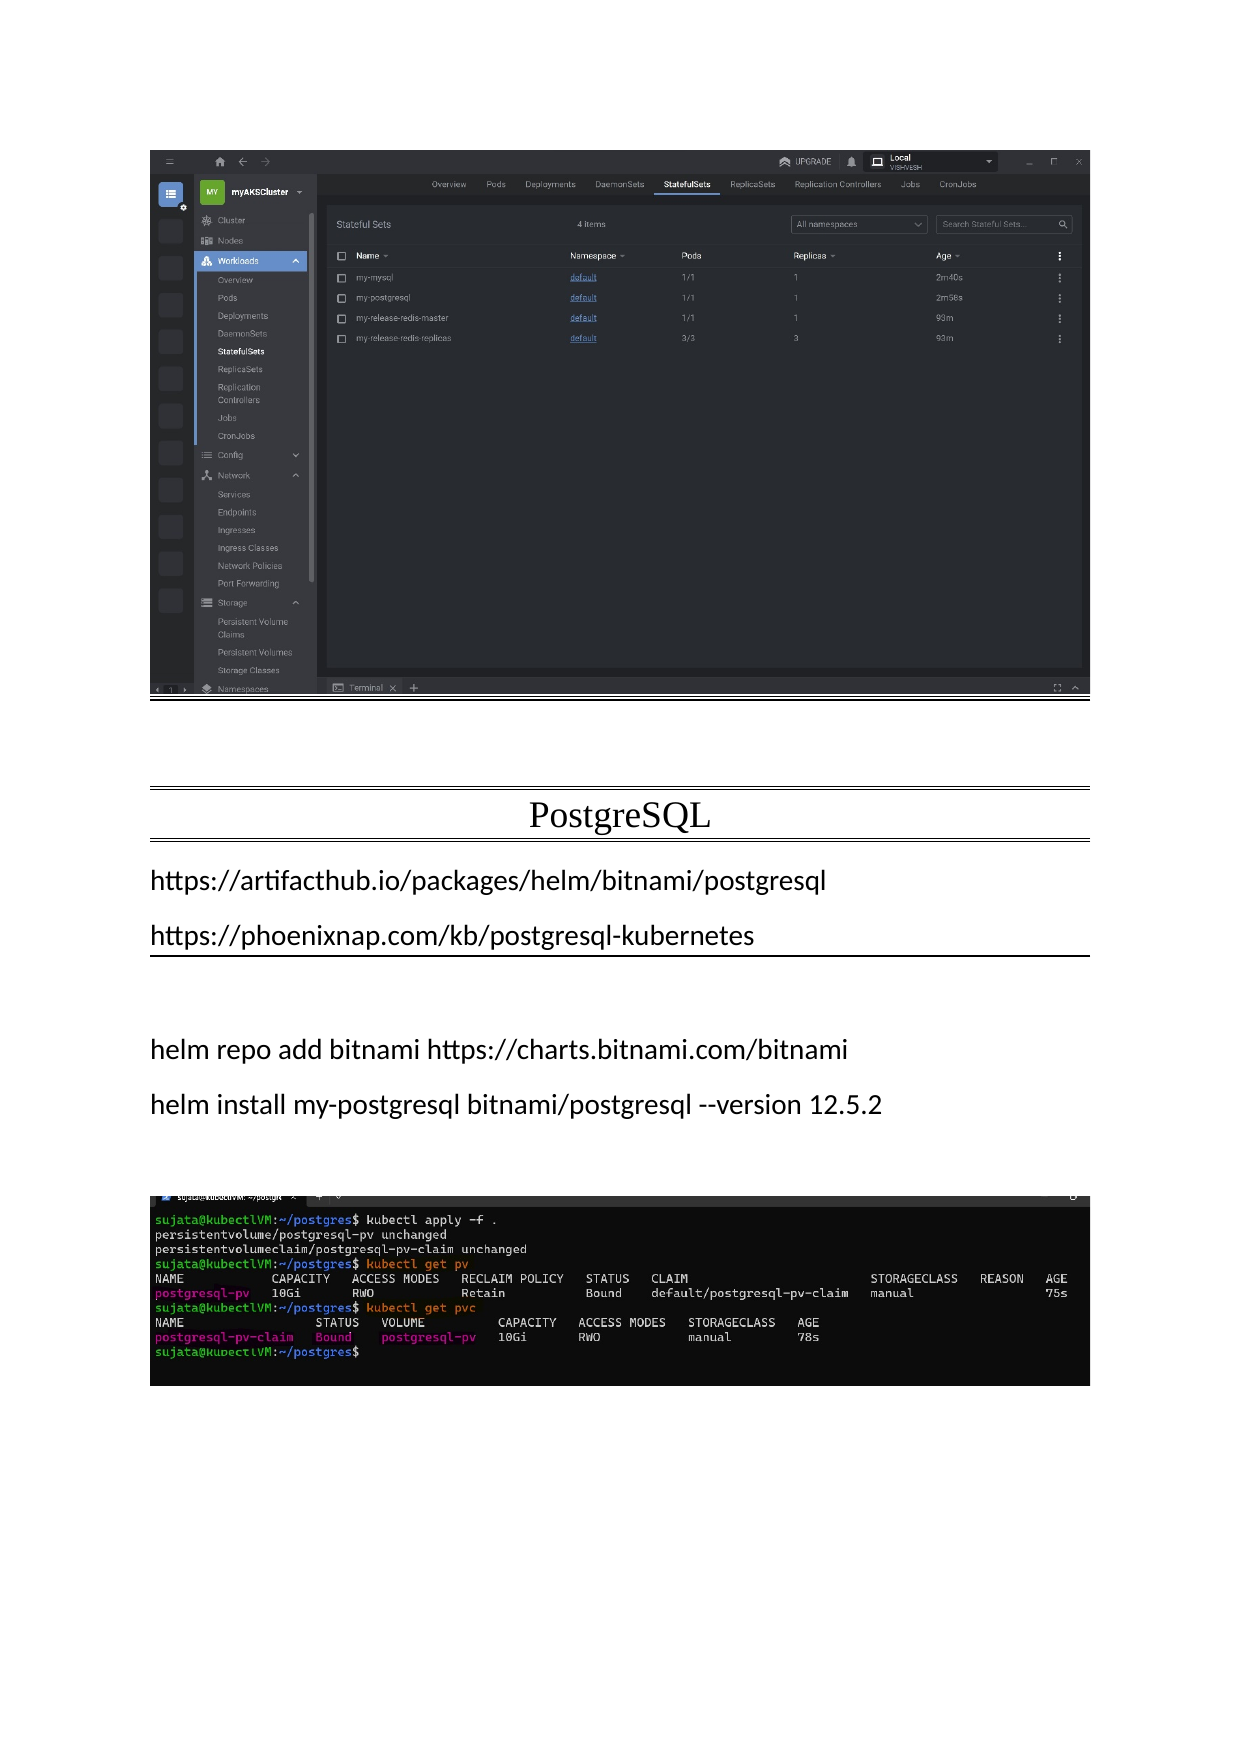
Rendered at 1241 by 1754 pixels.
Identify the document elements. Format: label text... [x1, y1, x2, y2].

text PostgreSQL [150, 790, 1090, 838]
text helm repo add bitnami https://charts.bitnami.com/bitnami [150, 1031, 1090, 1067]
text https://artifacthub.io/packages/helm/bitnami/postgresql [150, 862, 1090, 898]
text helm install my-postgresql bitnami/postgresql --version 12.5.2 [150, 1086, 1090, 1122]
picture [150, 1196, 1091, 1386]
text https://phoenixnap.com/kb/postgresql-kubernetes [150, 917, 1090, 955]
picture [150, 150, 1091, 694]
